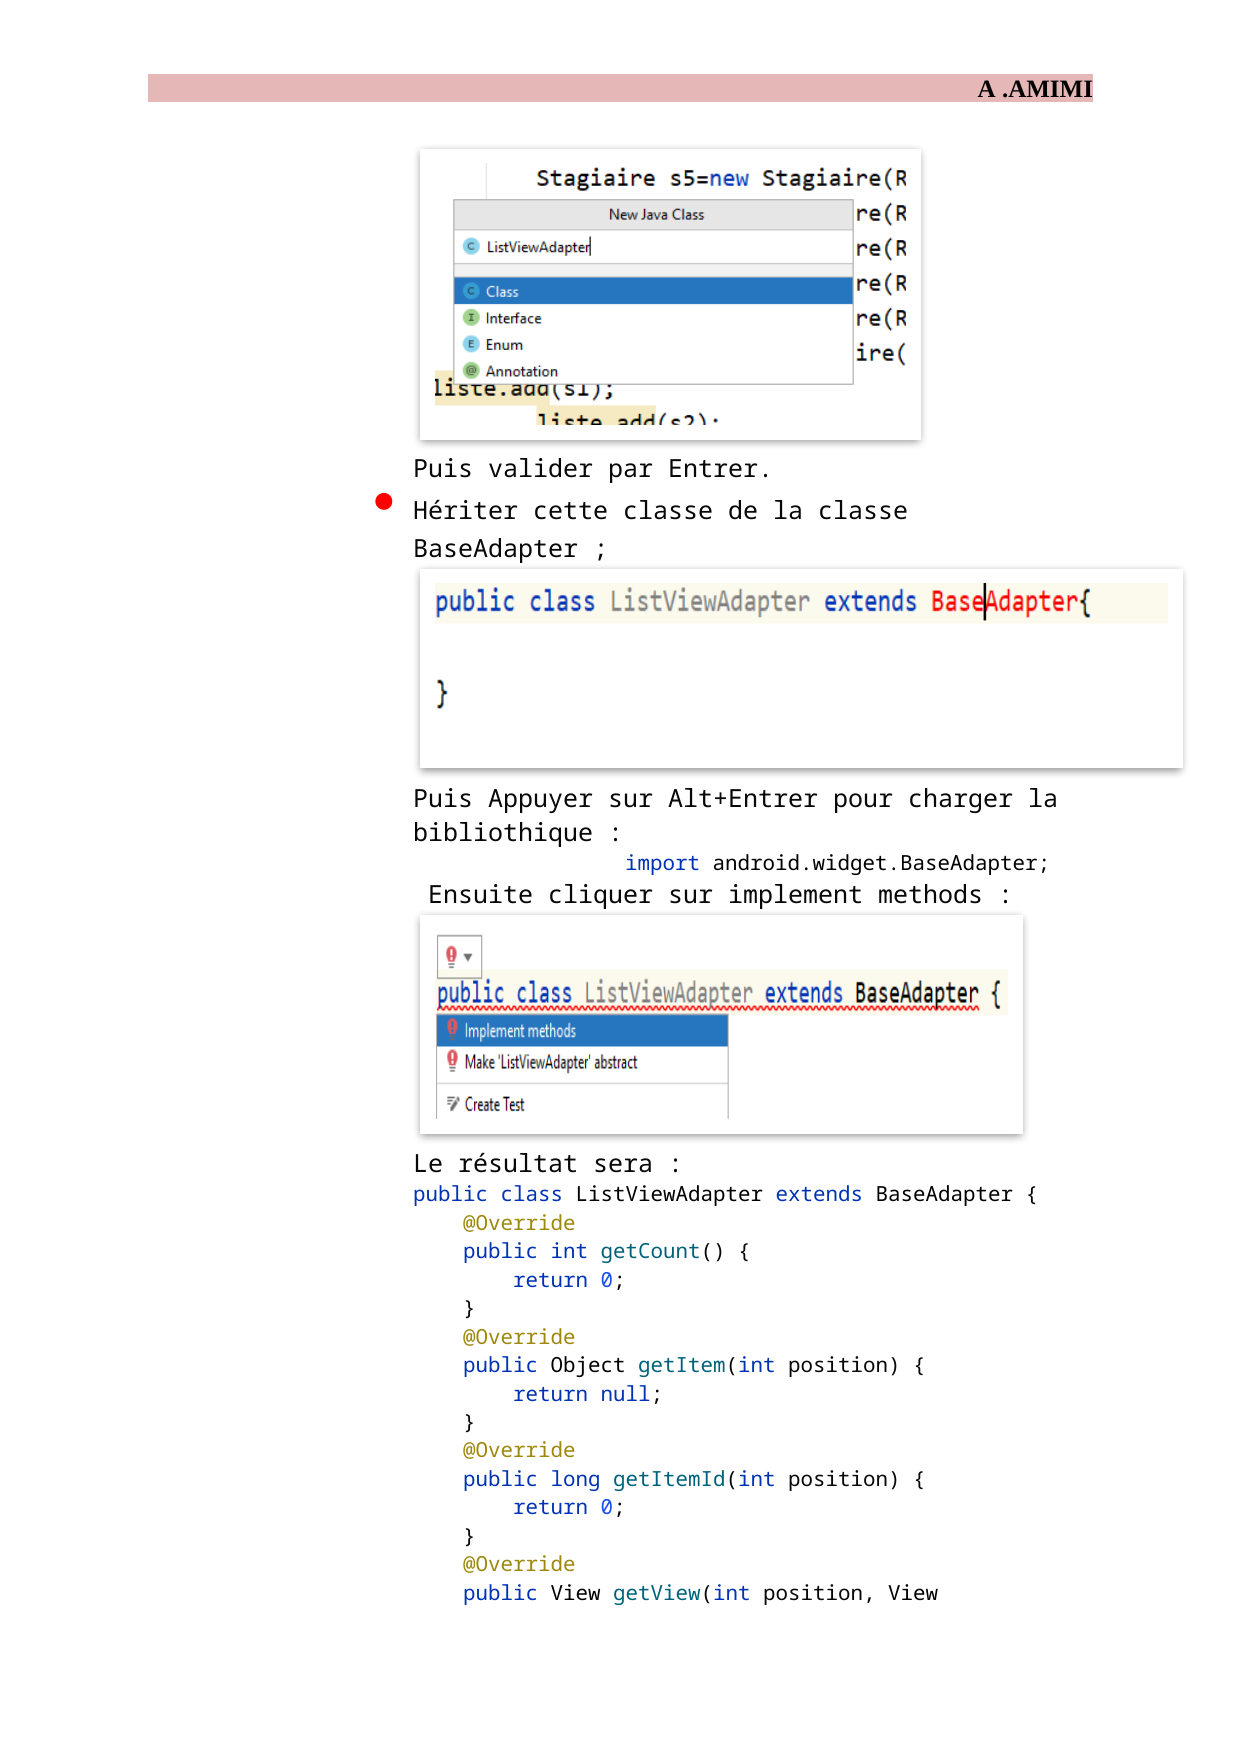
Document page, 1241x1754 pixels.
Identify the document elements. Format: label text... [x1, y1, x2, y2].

picture [435, 583, 1168, 754]
list Le résultat sera : [413, 1146, 1093, 1179]
text import android.widget.BaseAdapter; [148, 848, 1093, 877]
list Hériter cette classe de la classe BaseAdapter ; [375, 485, 1093, 564]
picture [435, 930, 1008, 1119]
list Puis Appuyer sur Alt+Entrer pour charger la bibliothique : [413, 780, 1093, 848]
list Puis valider par Entrer. [413, 451, 1093, 485]
picture [435, 163, 906, 425]
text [413, 1179, 1093, 1606]
list Ensuite cliquer sur implement methods : [413, 877, 1093, 911]
